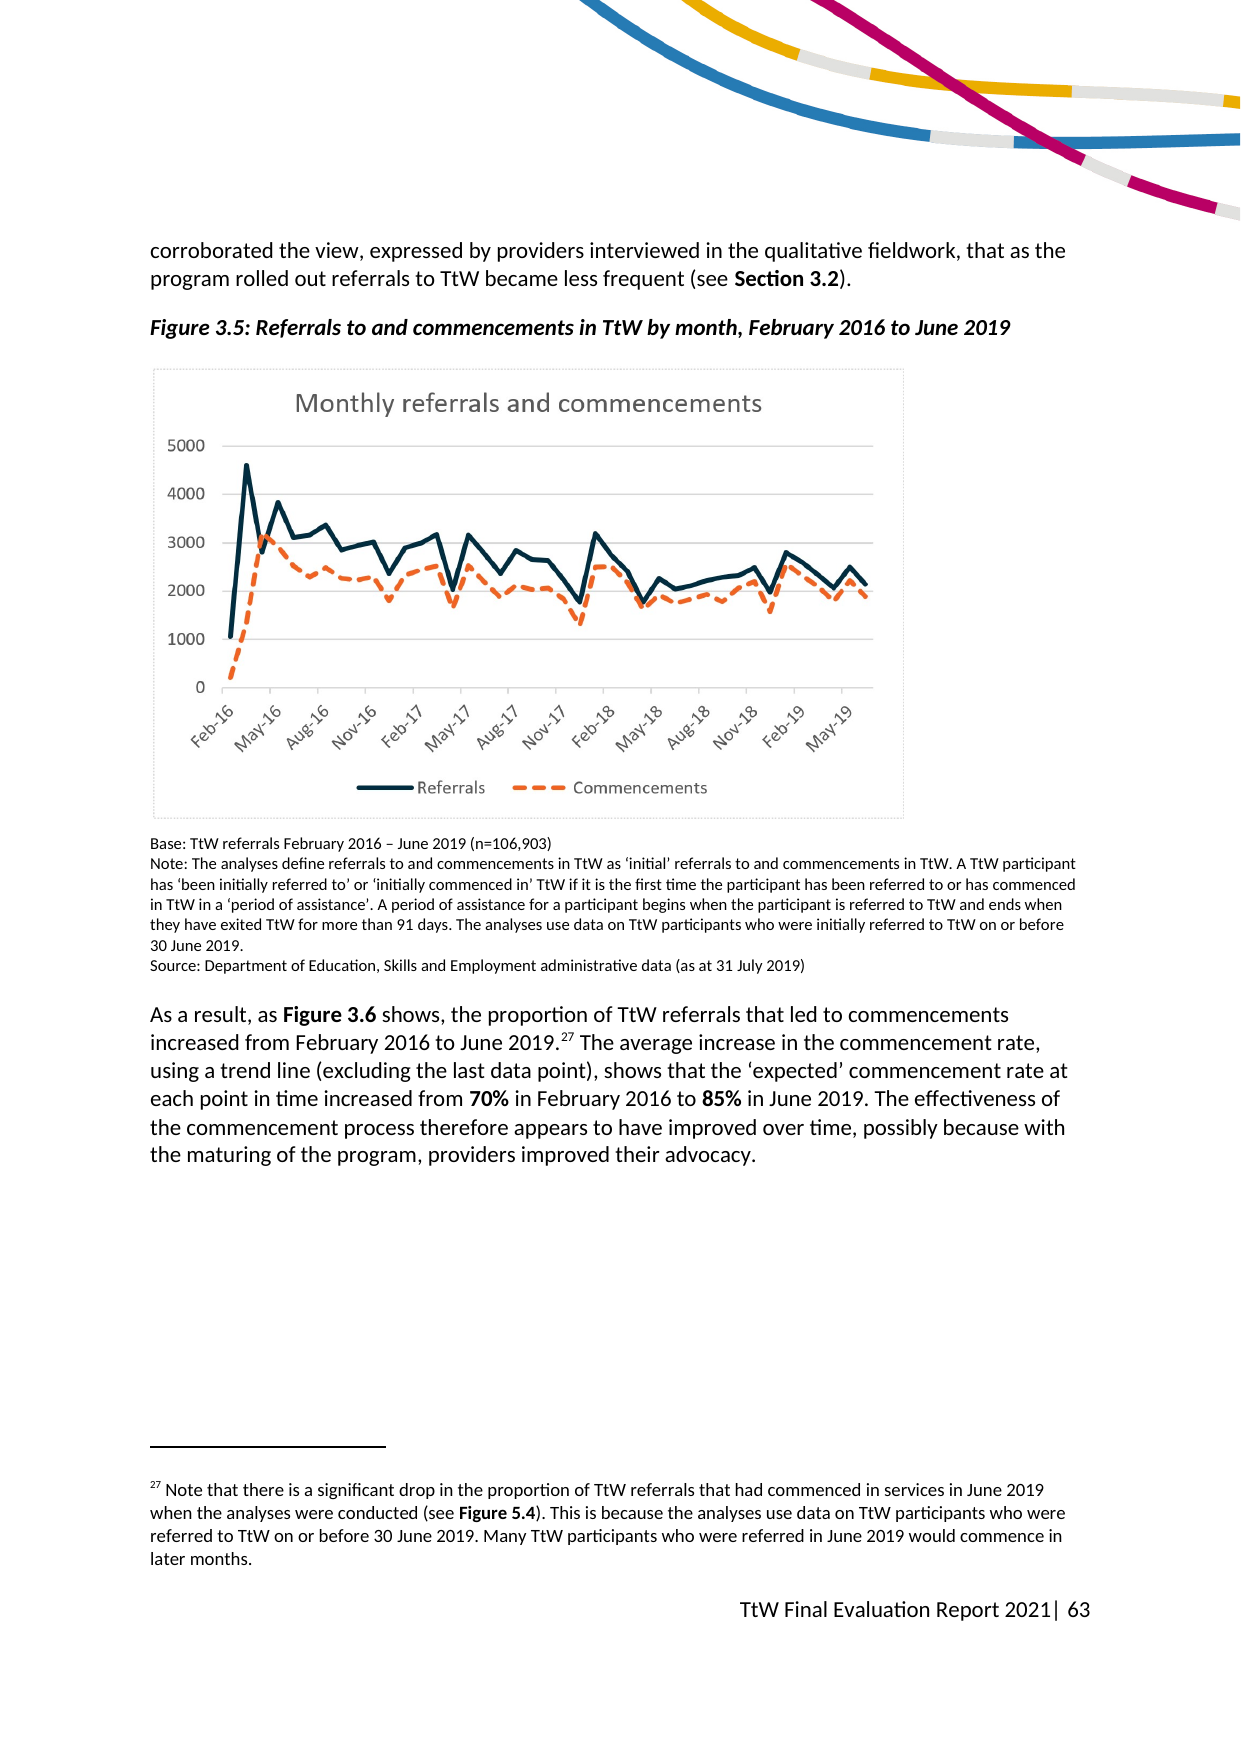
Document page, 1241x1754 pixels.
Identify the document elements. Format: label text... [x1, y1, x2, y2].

text Note: The analyses define referrals to and commencements in TtW as ‘initial’ referrals to and commencements in TtW. A TtW participant has ‘been initially referred to’ or ‘initially commenced in’ TtW if it is the first time the participant has been referred to or has commenced in TtW in a ‘period of assistance’. A period of assistance for a participant begins when the participant is referred to TtW and ends when they have exited TtW for more than 91 days. The analyses use data on TtW participants who were initially referred to TtW on or before 30 June 2019. [150, 854, 1090, 955]
text Base: TtW referrals February 2016 – June 2019 (n=106,903) [150, 833, 1090, 854]
picture [0, 0, 1241, 229]
picture [150, 366, 904, 821]
text Source: Department of Education, Skills and Employment administrative data (as at 31 July 2019) [150, 955, 1090, 976]
text As a result, as Figure 3.6 shows, the proportion of TtW referrals that led to commencements increased from February 2016 to June 2019. The average increase in the commencement rate, using a trend line (excluding the last data point), shows that the ‘expected’ commencement rate at each point in time increased from 70% in February 2016 to 85% in June 2019. The effectiveness of the commencement process therefore appears to have improved over time, possibly because with the maturing of the program, providers improved their advocacy. [150, 1001, 1090, 1169]
text Figure 3.5: Referrals to and commencements in TtW by month, February 2016 to June 2019 [150, 313, 1090, 341]
